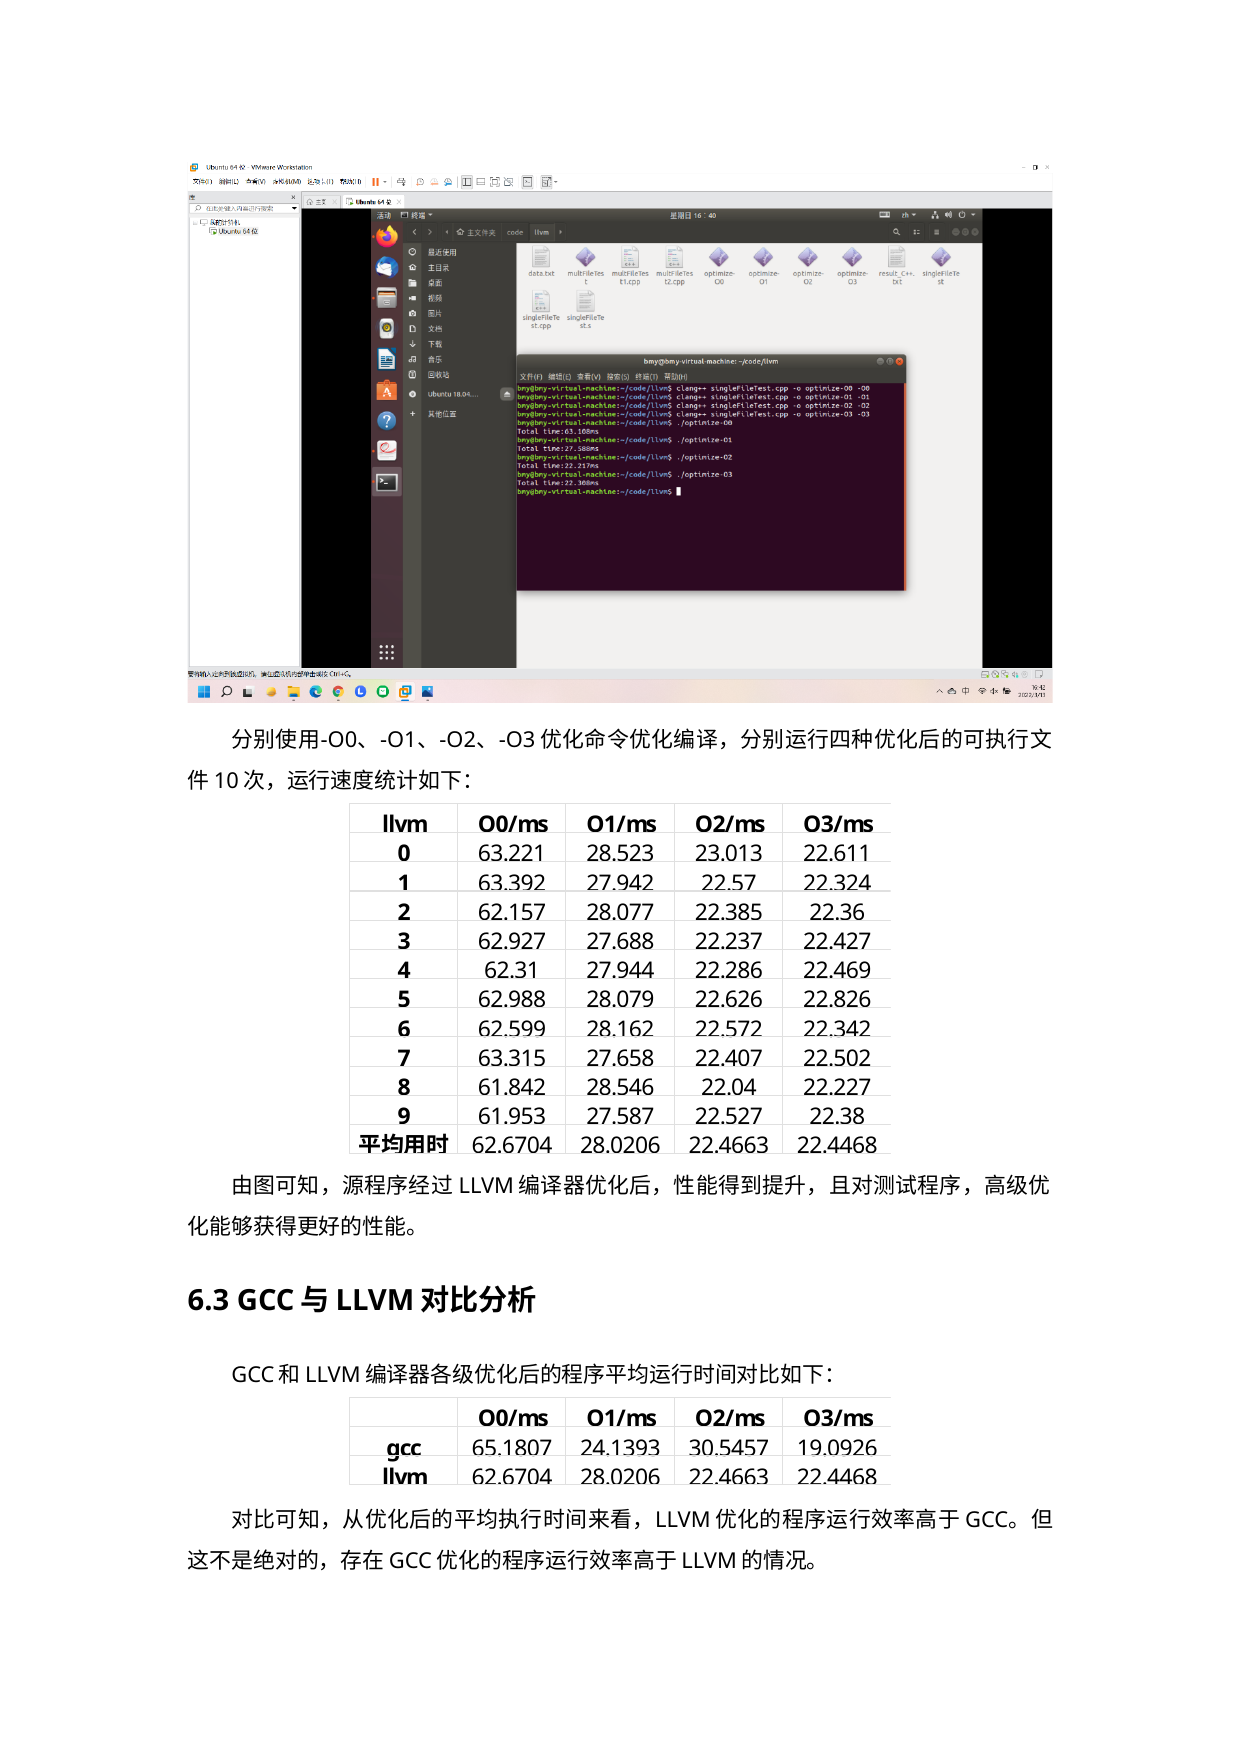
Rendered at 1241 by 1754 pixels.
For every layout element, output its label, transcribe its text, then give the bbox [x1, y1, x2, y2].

subtitle 6.3 GCC与LLVM对比分析 [187, 1265, 1053, 1330]
picture [187, 162, 1053, 703]
text 分别使用-O0、-O1、-O2、-O3优化命令优化编译，分别运行四种优化后的可执行文件10次，运行速度统计如下： [187, 722, 1053, 795]
text 对比可知，从优化后的平均执行时间来看，LLVM优化的程序运行效率高于GCC。但这不是绝对的，存在GCC优化的程序运行效率高于LLVM的情况。 [187, 1502, 1053, 1575]
text GCC和LLVM编译器各级优化后的程序平均运行时间对比如下： [187, 1357, 1053, 1389]
text 由图可知，源程序经过LLVM编译器优化后，性能得到提升，且对测试程序，高级优化能够获得更好的性能。 [187, 1168, 1053, 1241]
